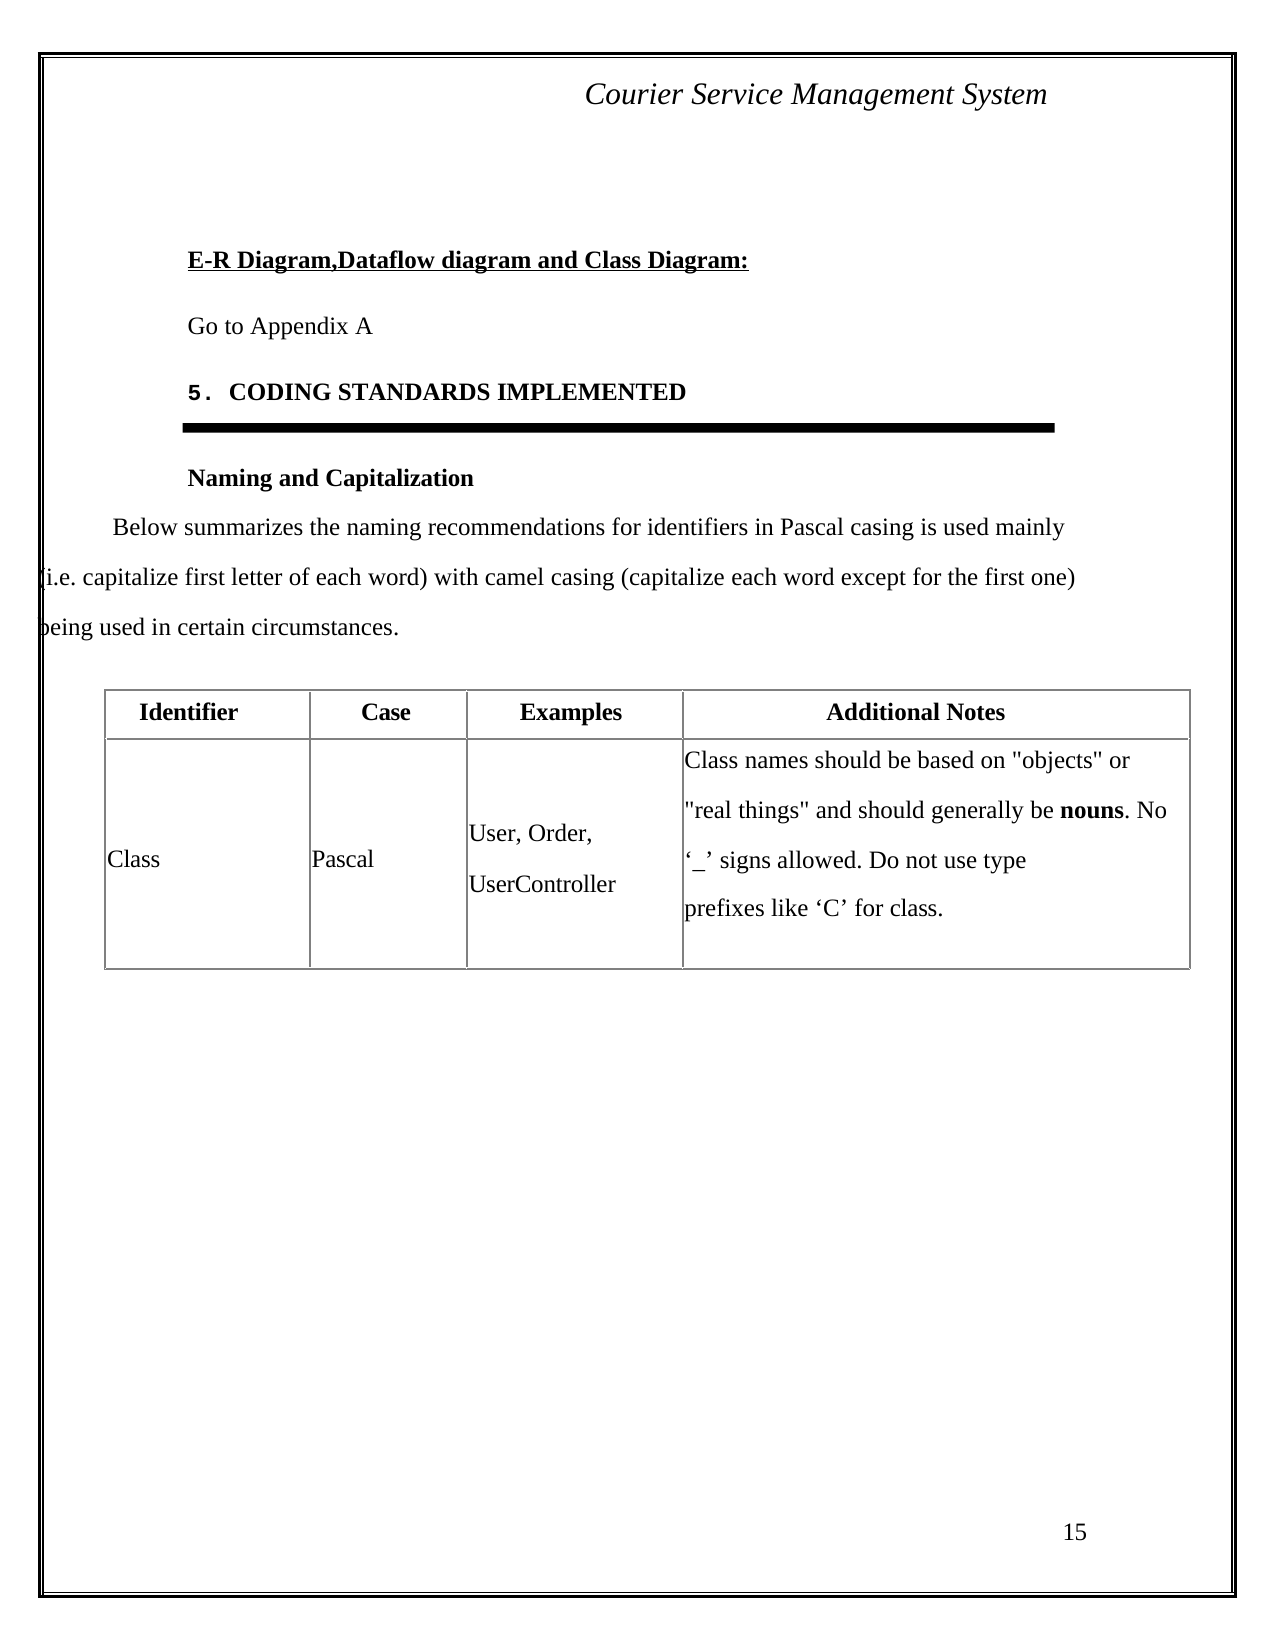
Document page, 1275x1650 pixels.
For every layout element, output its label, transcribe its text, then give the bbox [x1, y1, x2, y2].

subtitle CODING STANDARDS IMPLEMENTED [187, 377, 1231, 407]
text Below summarizes the naming recommendations for identifiers in Pascal casing is used mainly (i.e. capitalize first letter of each word) with camel casing (capitalize each word except for the first one) being used in certain circumstances. [44, 512, 1099, 641]
text Go to Appendix A [187, 311, 1231, 340]
text E-R Diagram,Dataflow diagram and Class Diagram: [187, 245, 1231, 274]
subtitle Naming and Capitalization [187, 463, 1231, 492]
